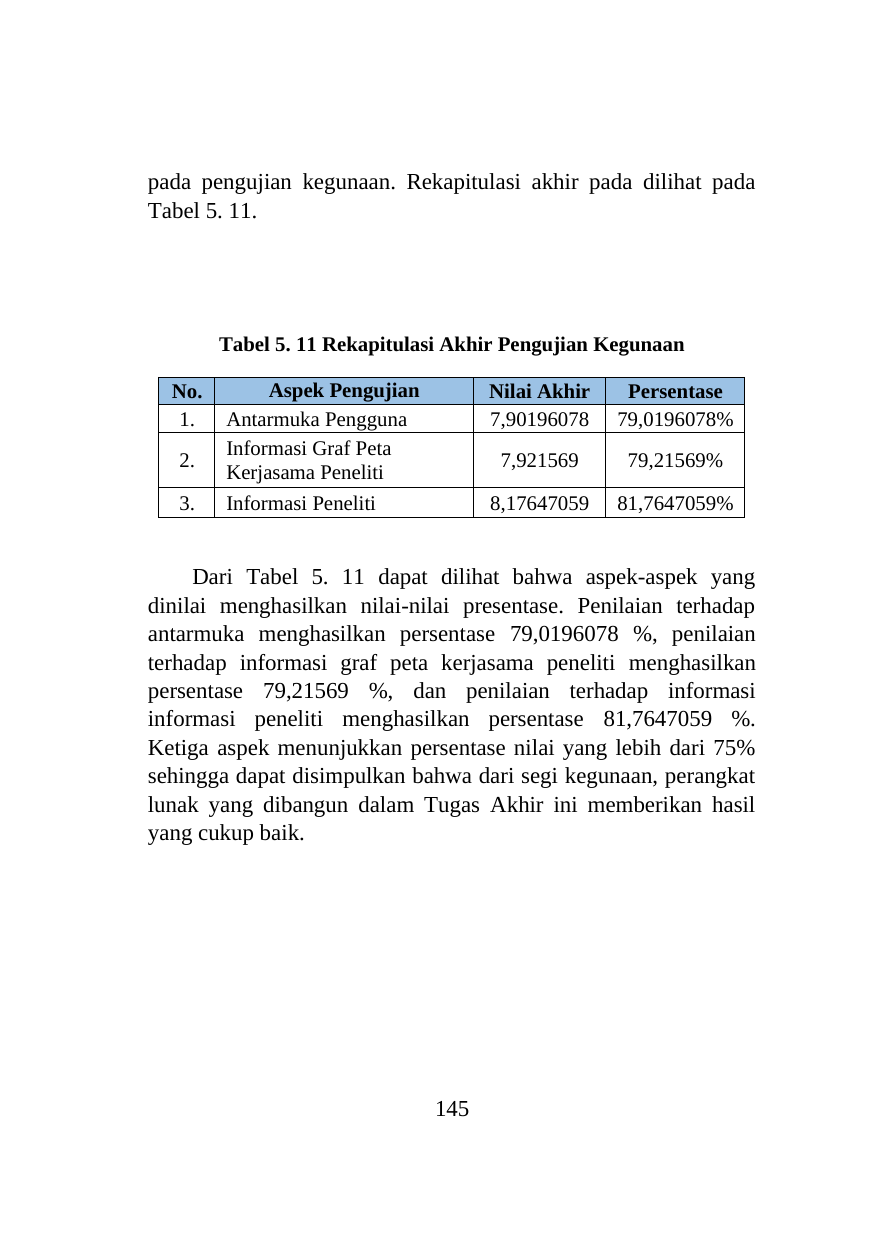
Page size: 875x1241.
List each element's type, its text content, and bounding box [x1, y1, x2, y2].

table_cell 2. [159, 433, 214, 487]
table_cell Informasi Graf Peta Kerjasama Peneliti [215, 433, 473, 487]
table_cell 1. [159, 405, 214, 432]
text Dari Tabel 5. 11 dapat dilihat bahwa aspek-aspek yang dinilai menghasilkan nilai-nilai presentase. Penilaian terhadap antarmuka menghasilkan persentase 79,0196078 %, penilaian terhadap informasi graf peta kerjasama peneliti menghasilkan persentase 79,21569 %, dan penilaian terhadap informasi informasi peneliti menghasilkan persentase 81,7647059 %. Ketiga aspek menunjukkan persentase nilai yang lebih dari 75% sehingga dapat disimpulkan bahwa dari segi kegunaan, perangkat lunak yang dibangun dalam Tugas Akhir ini memberikan hasil yang cukup baik. [148, 563, 756, 846]
table_cell 79,21569% [606, 433, 744, 487]
table_cell 8,17647059 [474, 488, 605, 517]
table_cell 7,921569 [474, 433, 605, 487]
table_header No. [159, 378, 214, 404]
table_cell 79,0196078% [606, 405, 744, 432]
table_cell 7,90196078 [474, 405, 605, 432]
table_cell Informasi Peneliti [215, 488, 473, 517]
table_header Nilai Akhir [474, 378, 605, 404]
table_cell 3. [159, 488, 214, 517]
table_cell 81,7647059% [606, 488, 744, 517]
table_cell Antarmuka Pengguna [215, 405, 473, 432]
table_header Persentase [606, 378, 744, 404]
table_header Aspek Pengujian [215, 378, 473, 404]
